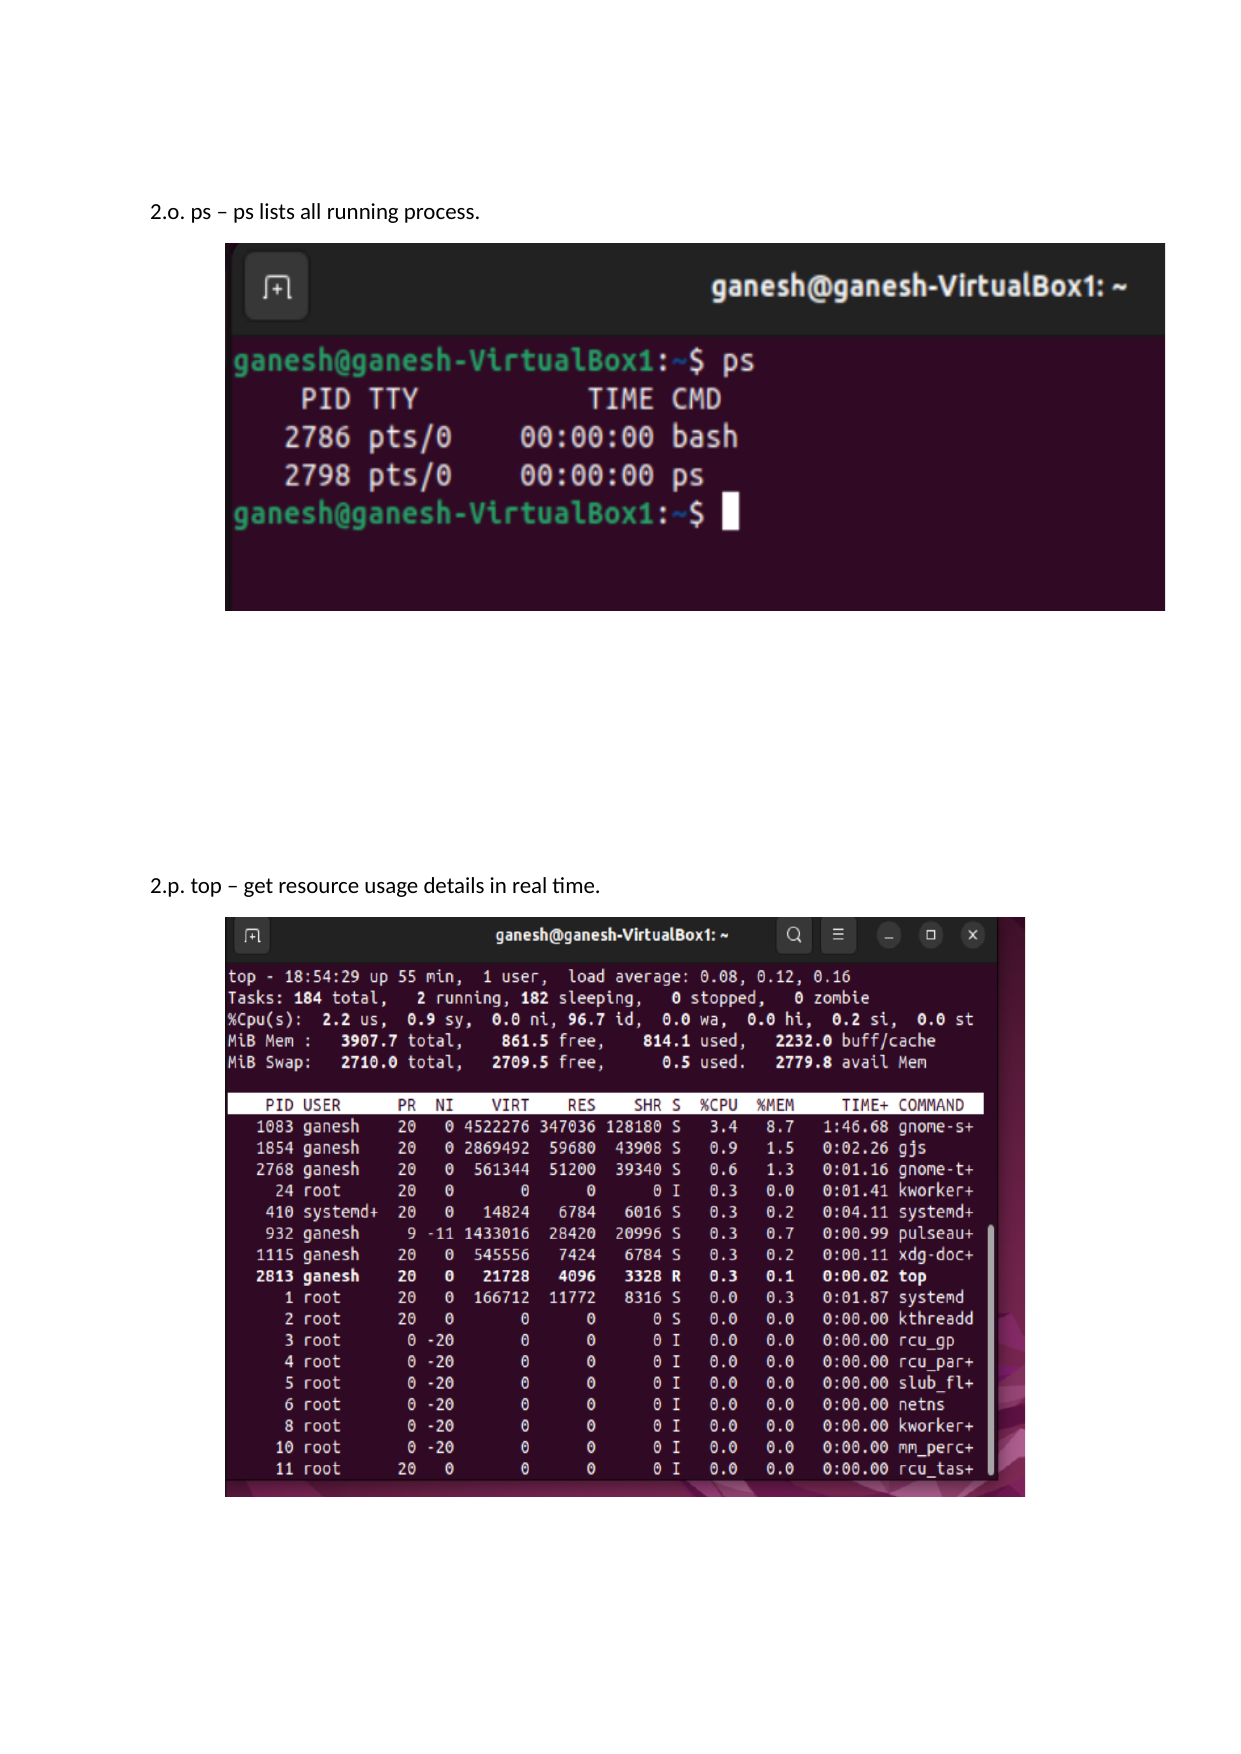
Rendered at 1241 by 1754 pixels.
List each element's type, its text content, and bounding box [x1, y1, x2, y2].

text 2.p. top – get resource usage details in real time. [150, 871, 1090, 899]
text 2.o. ps – ps lists all running process. [150, 197, 1090, 225]
picture [225, 917, 1025, 1497]
picture [225, 243, 1166, 611]
